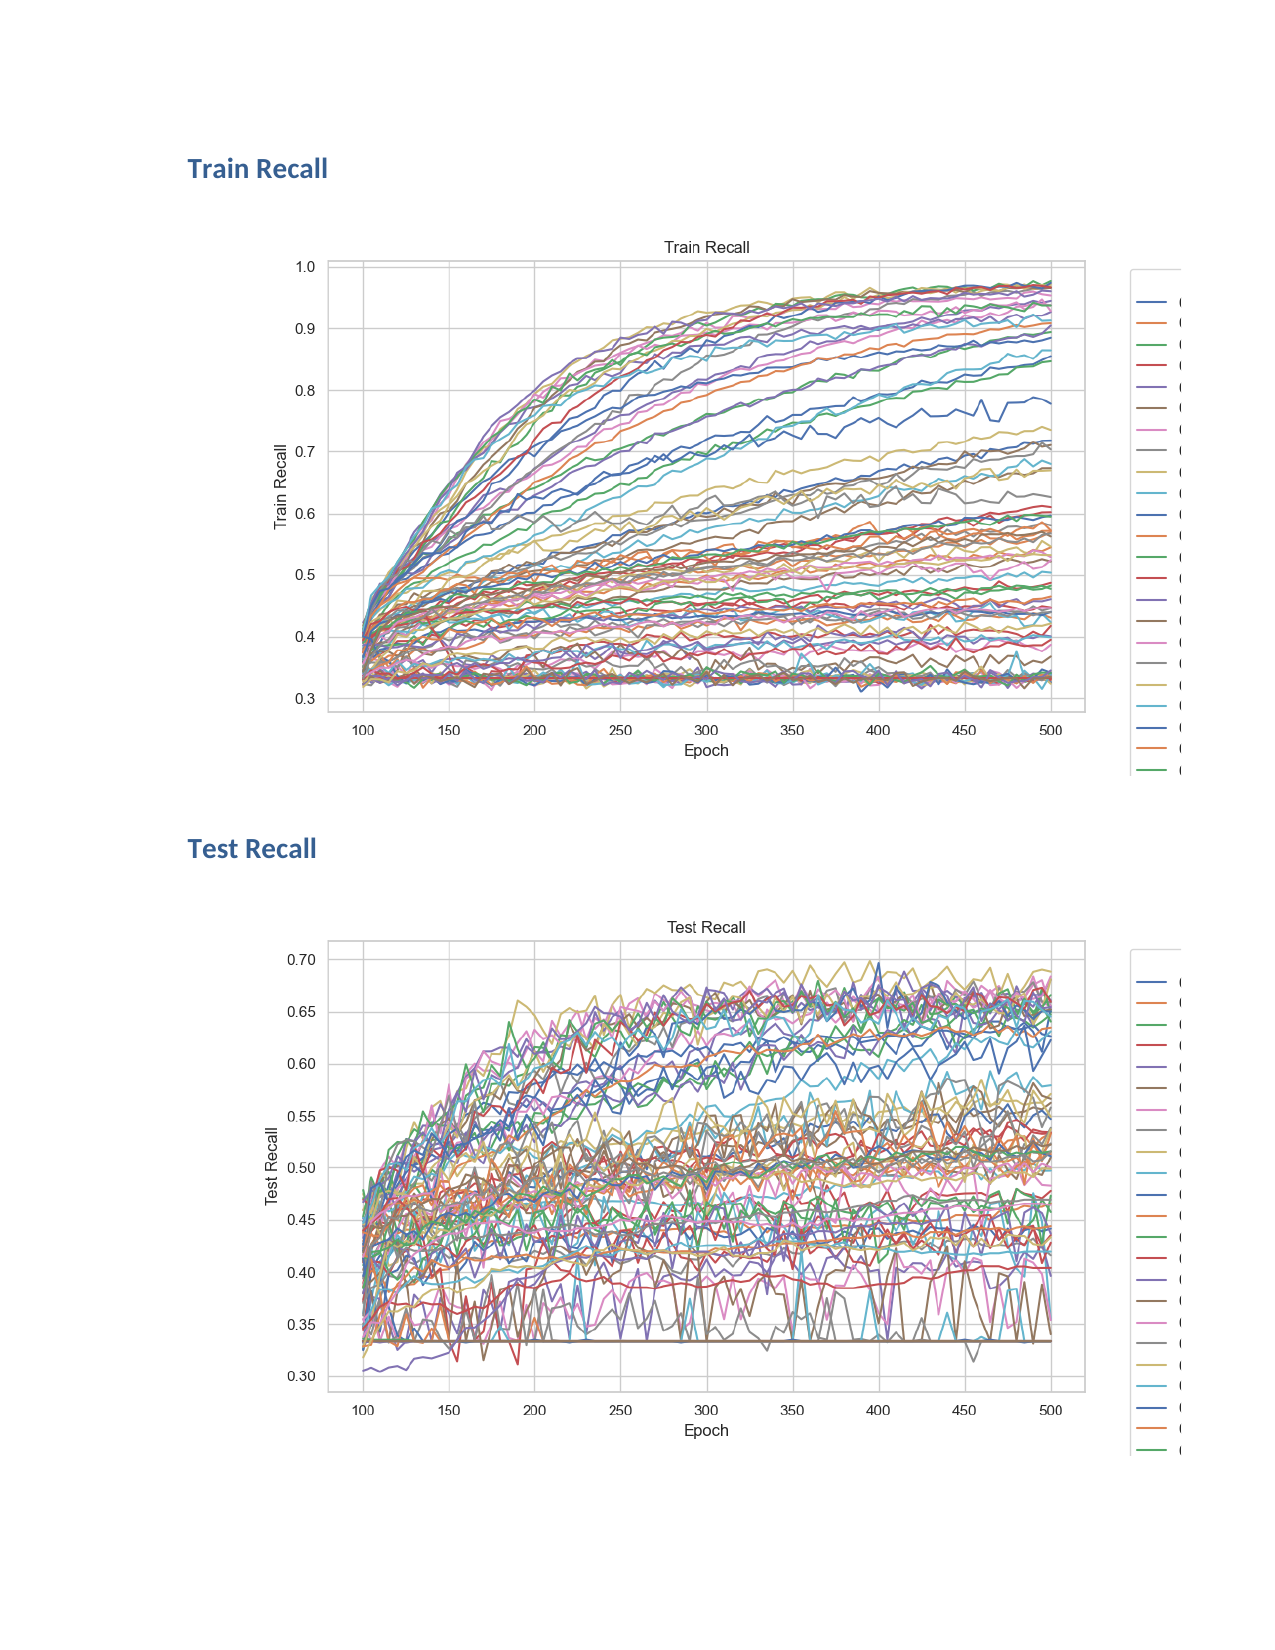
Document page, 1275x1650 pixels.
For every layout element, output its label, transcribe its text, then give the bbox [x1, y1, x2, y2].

picture [206, 870, 1182, 1456]
subtitle Train Recall [187, 150, 1087, 186]
picture [206, 191, 1182, 776]
subtitle Test Recall [187, 830, 1087, 865]
